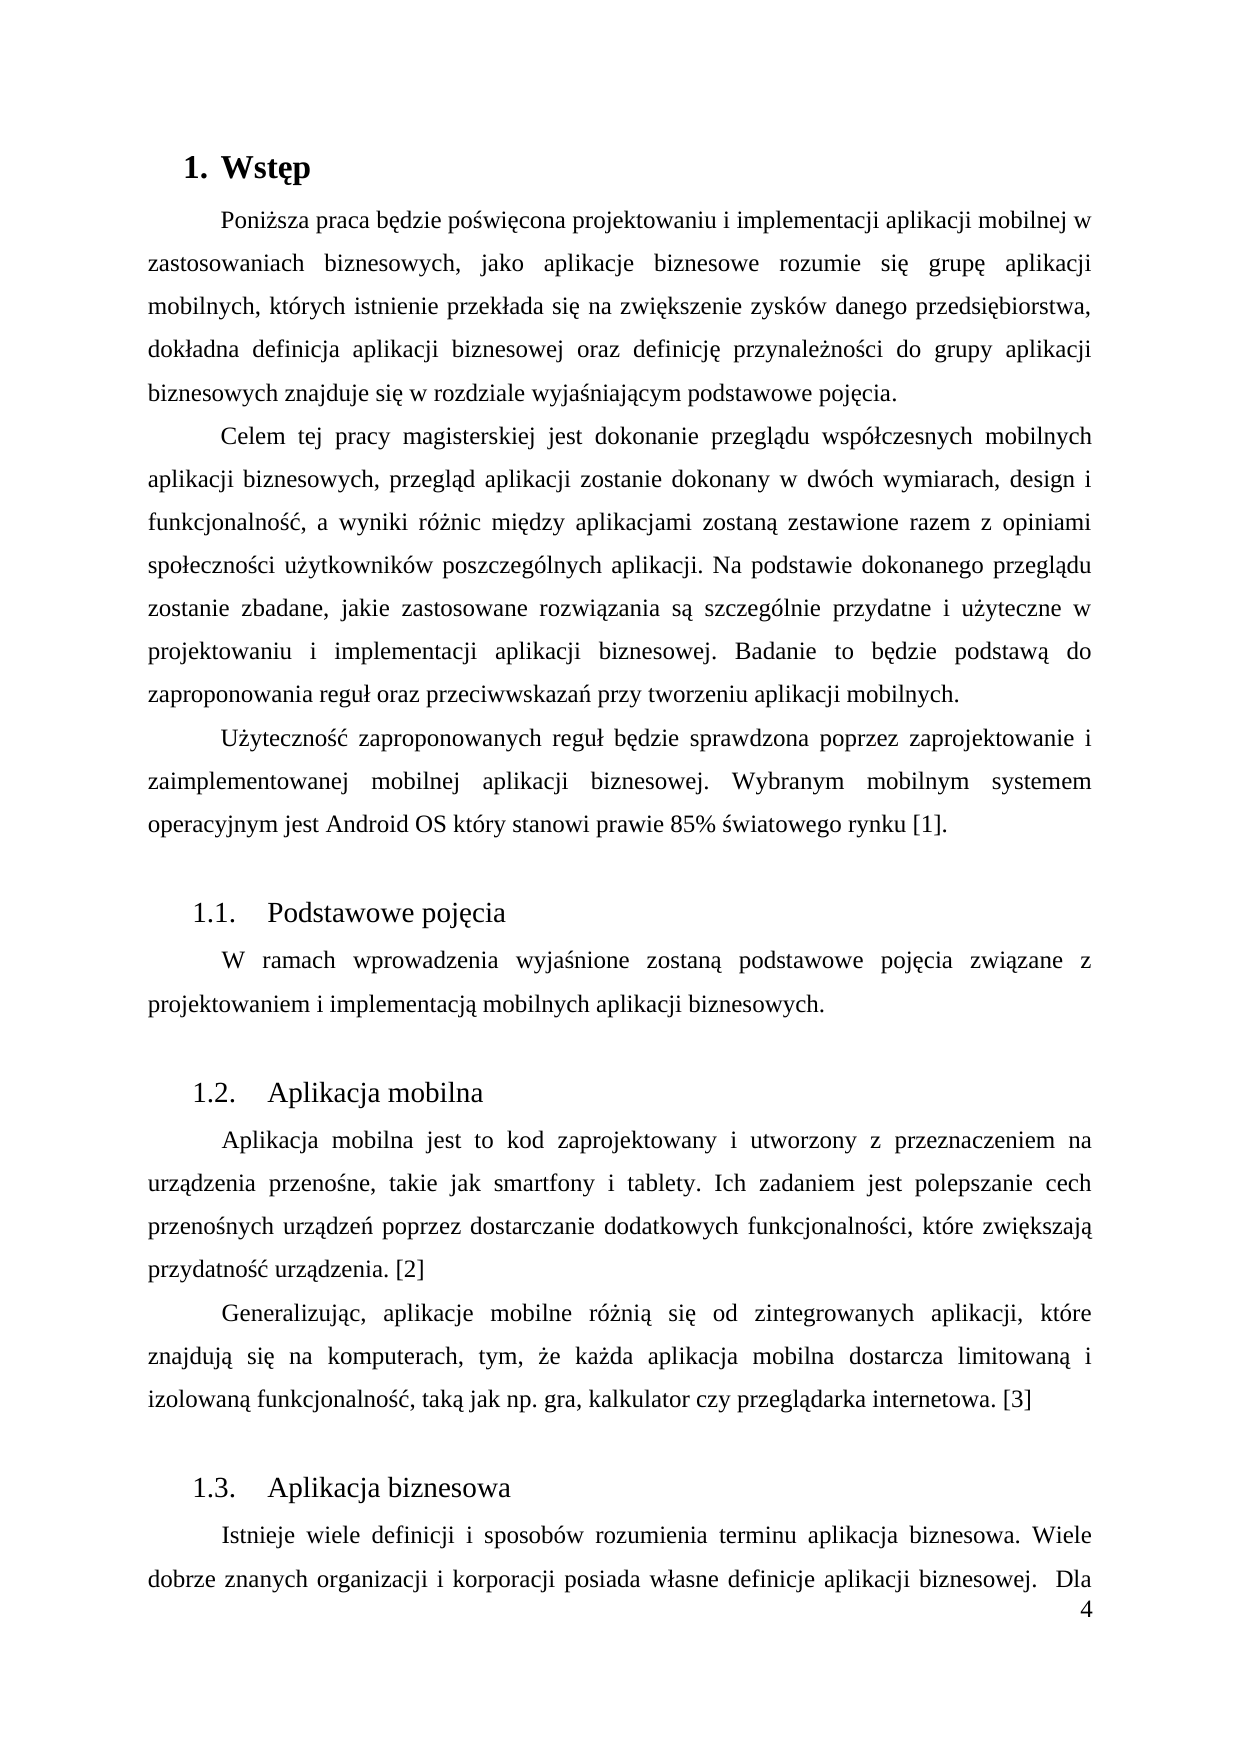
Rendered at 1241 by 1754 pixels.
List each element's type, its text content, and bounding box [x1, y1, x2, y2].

text Generalizując, aplikacje mobilne różnią się od zintegrowanych aplikacji, które znajdują się na komputerach, tym, że każda aplikacja mobilna dostarcza limitowaną i izolowaną funkcjonalność, taką jak np. gra, kalkulator czy przeglądarka internetowa. [3] [148, 1298, 1092, 1413]
text Celem tej pracy magisterskiej jest dokonanie przeglądu współczesnych mobilnych aplikacji biznesowych, przegląd aplikacji zostanie dokonany w dwóch wymiarach, design i funkcjonalność, a wyniki różnic między aplikacjami zostaną zestawione razem z opiniami społeczności użytkowników poszczególnych aplikacji. Na podstawie dokonanego przeglądu zostanie zbadane, jakie zastosowane rozwiązania są szczególnie przydatne i użyteczne w projektowaniu i implementacji aplikacji biznesowej. Badanie to będzie podstawą do zaproponowania reguł oraz przeciwwskazań przy tworzeniu aplikacji mobilnych. [148, 421, 1092, 708]
subtitle Wstęp [183, 148, 1092, 186]
text W ramach wprowadzenia wyjaśnione zostaną podstawowe pojęcia związane z projektowaniem i implementacją mobilnych aplikacji biznesowych. [148, 946, 1092, 1017]
subtitle Aplikacja biznesowa [192, 1470, 1092, 1504]
text Użyteczność zaproponowanych reguł będzie sprawdzona poprzez zaprojektowanie i zaimplementowanej mobilnej aplikacji biznesowej. Wybranym mobilnym systemem operacyjnym jest Android OS który stanowi prawie 85% światowego rynku [1]. [148, 723, 1092, 838]
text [148, 1521, 1092, 1592]
subtitle Podstawowe pojęcia [192, 895, 1092, 929]
text Aplikacja mobilna jest to kod zaprojektowany i utworzony z przeznaczeniem na urządzenia przenośne, takie jak smartfony i tablety. Ich zadaniem jest polepszanie cech przenośnych urządzeń poprzez dostarczanie dodatkowych funkcjonalności, które zwiększają przydatność urządzenia. [2] [148, 1125, 1092, 1283]
text Poniższa praca będzie poświęcona projektowaniu i implementacji aplikacji mobilnej w zastosowaniach biznesowych, jako aplikacje biznesowe rozumie się grupę aplikacji mobilnych, których istnienie przekłada się na zwiększenie zysków danego przedsiębiorstwa, dokładna definicja aplikacji biznesowej oraz definicję przynależności do grupy aplikacji biznesowych znajduje się w rozdziale wyjaśniającym podstawowe pojęcia. [148, 205, 1092, 406]
subtitle Aplikacja mobilna [192, 1075, 1092, 1108]
